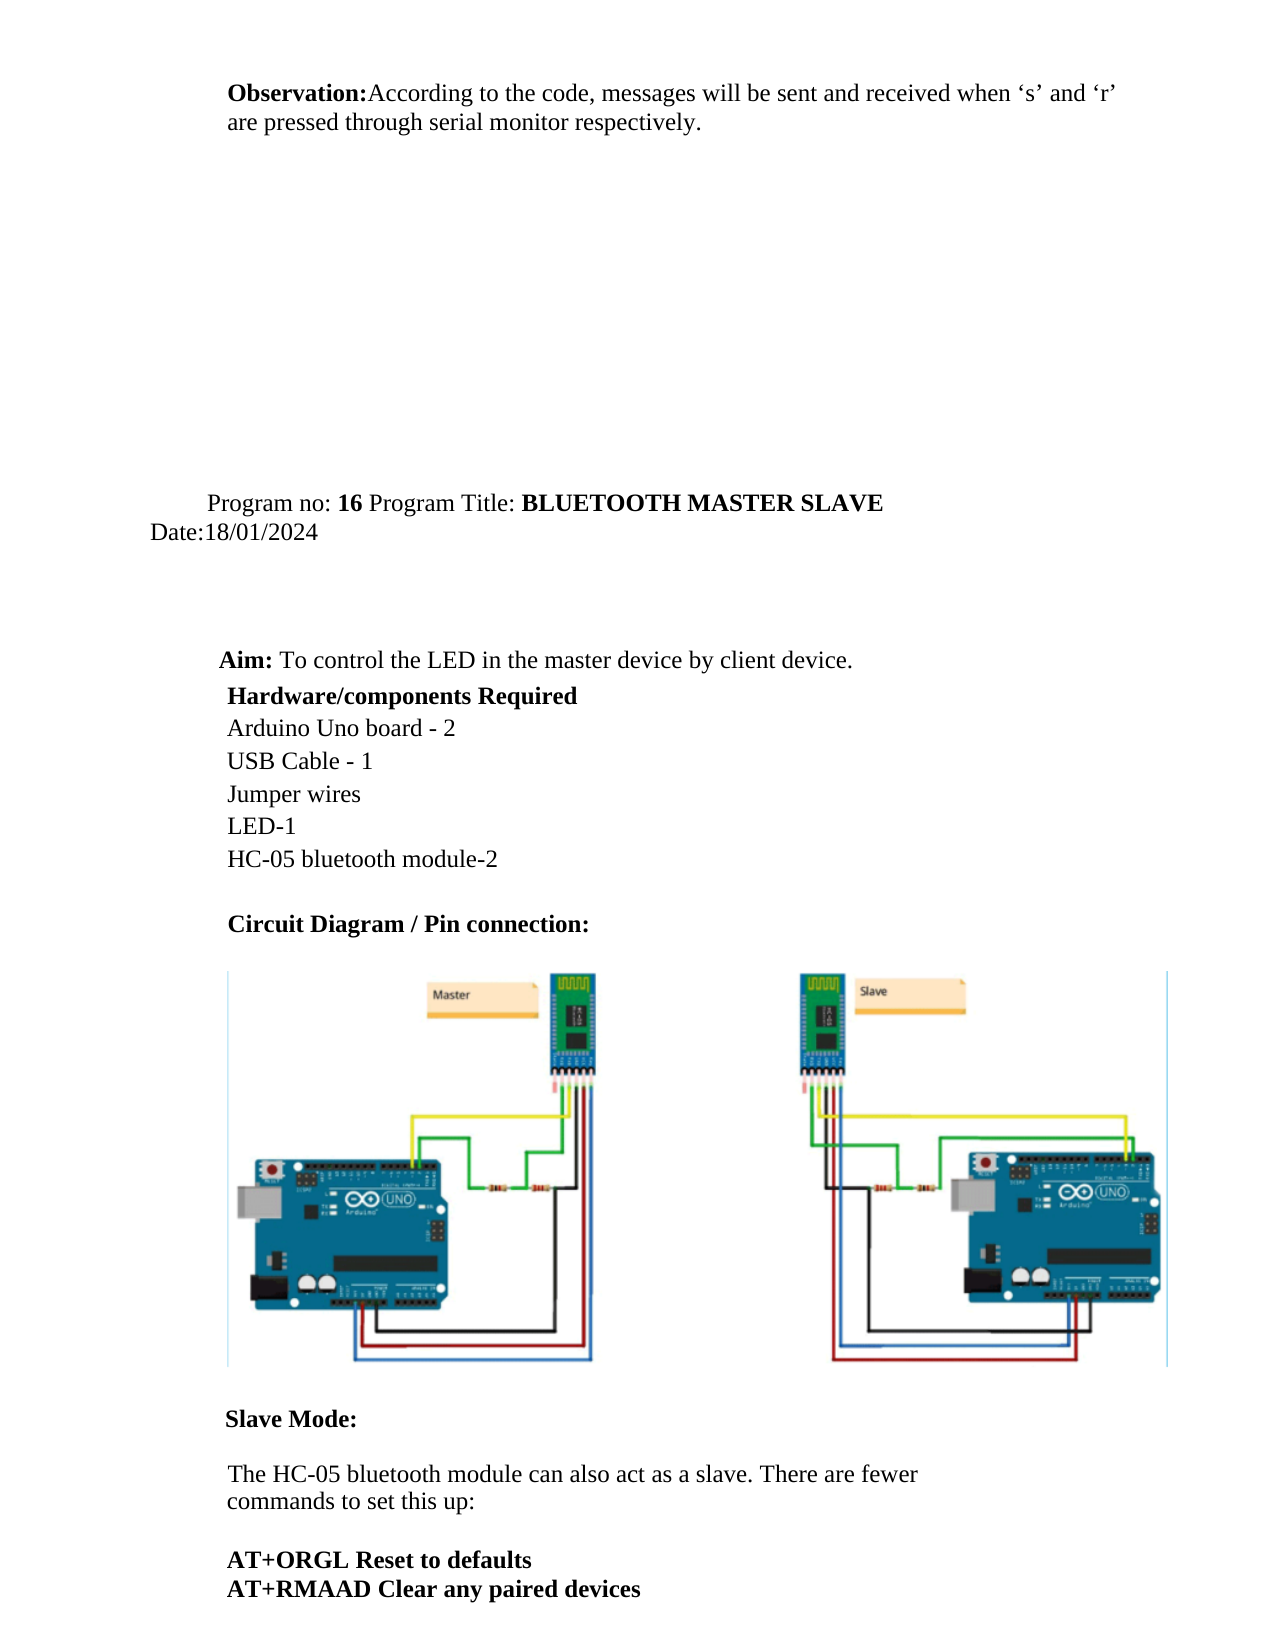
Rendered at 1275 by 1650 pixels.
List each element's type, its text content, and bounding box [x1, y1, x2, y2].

text USB Cable - 1 [227, 746, 1125, 775]
text Circuit Diagram / Pin connection: [227, 909, 1125, 938]
text Arduino Uno board - 2 [227, 713, 1125, 742]
text Jumper wires [227, 779, 1125, 807]
text AT+RMAAD Clear any paired devices [227, 1574, 1125, 1603]
text AT+ORGL Reset to defaults [227, 1545, 1125, 1574]
text Program no: 16 Program Title: BLUETOOTH MASTER SLAVE Date:18/01/2024 [150, 488, 1046, 546]
text Observation:According to the code, messages will be sent and received when ‘s’ and ‘r’ are pressed through serial monitor respectively. [227, 78, 1125, 136]
text Hardware/components Required [227, 681, 1125, 710]
text Aim: To control the LED in the master device by client device. [150, 645, 1046, 674]
picture [227, 971, 1168, 1404]
text LED-1 [227, 811, 1125, 840]
text HC-05 bluetooth module-2 [227, 844, 1125, 873]
text The HC-05 bluetooth module can also act as a slave. There are fewer commands to set this up: [227, 1460, 982, 1515]
